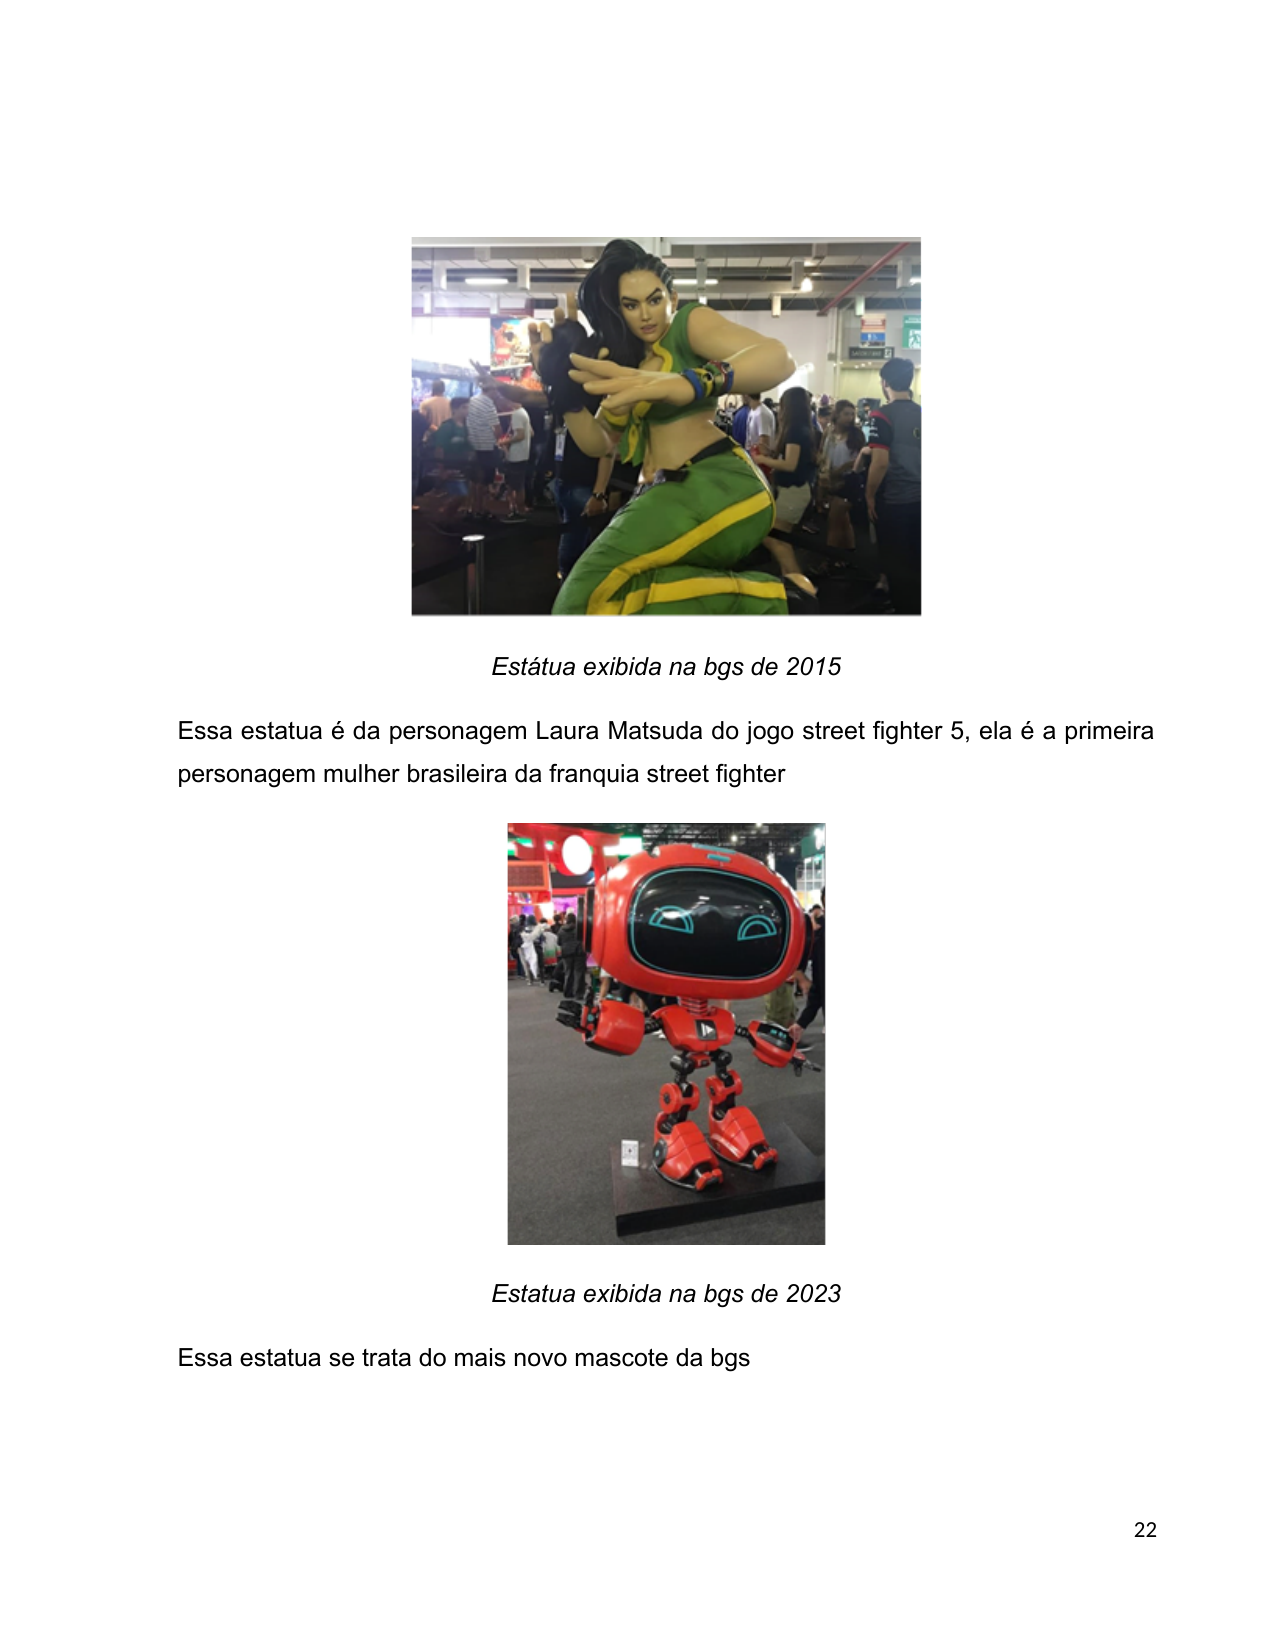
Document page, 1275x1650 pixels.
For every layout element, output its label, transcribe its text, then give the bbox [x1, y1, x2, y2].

text Estatua exibida na bgs de 2023 [177, 1279, 1157, 1308]
picture [411, 237, 923, 618]
text Essa estatua é da personagem Laura Matsuda do jogo street fighter 5, ela é a primeira personagem mulher brasileira da franquia street fighter [177, 716, 1157, 788]
picture [507, 823, 827, 1245]
text Essa estatua se trata do mais novo mascote da bgs [177, 1343, 1157, 1372]
text Estátua exibida na bgs de 2015 [177, 652, 1157, 681]
